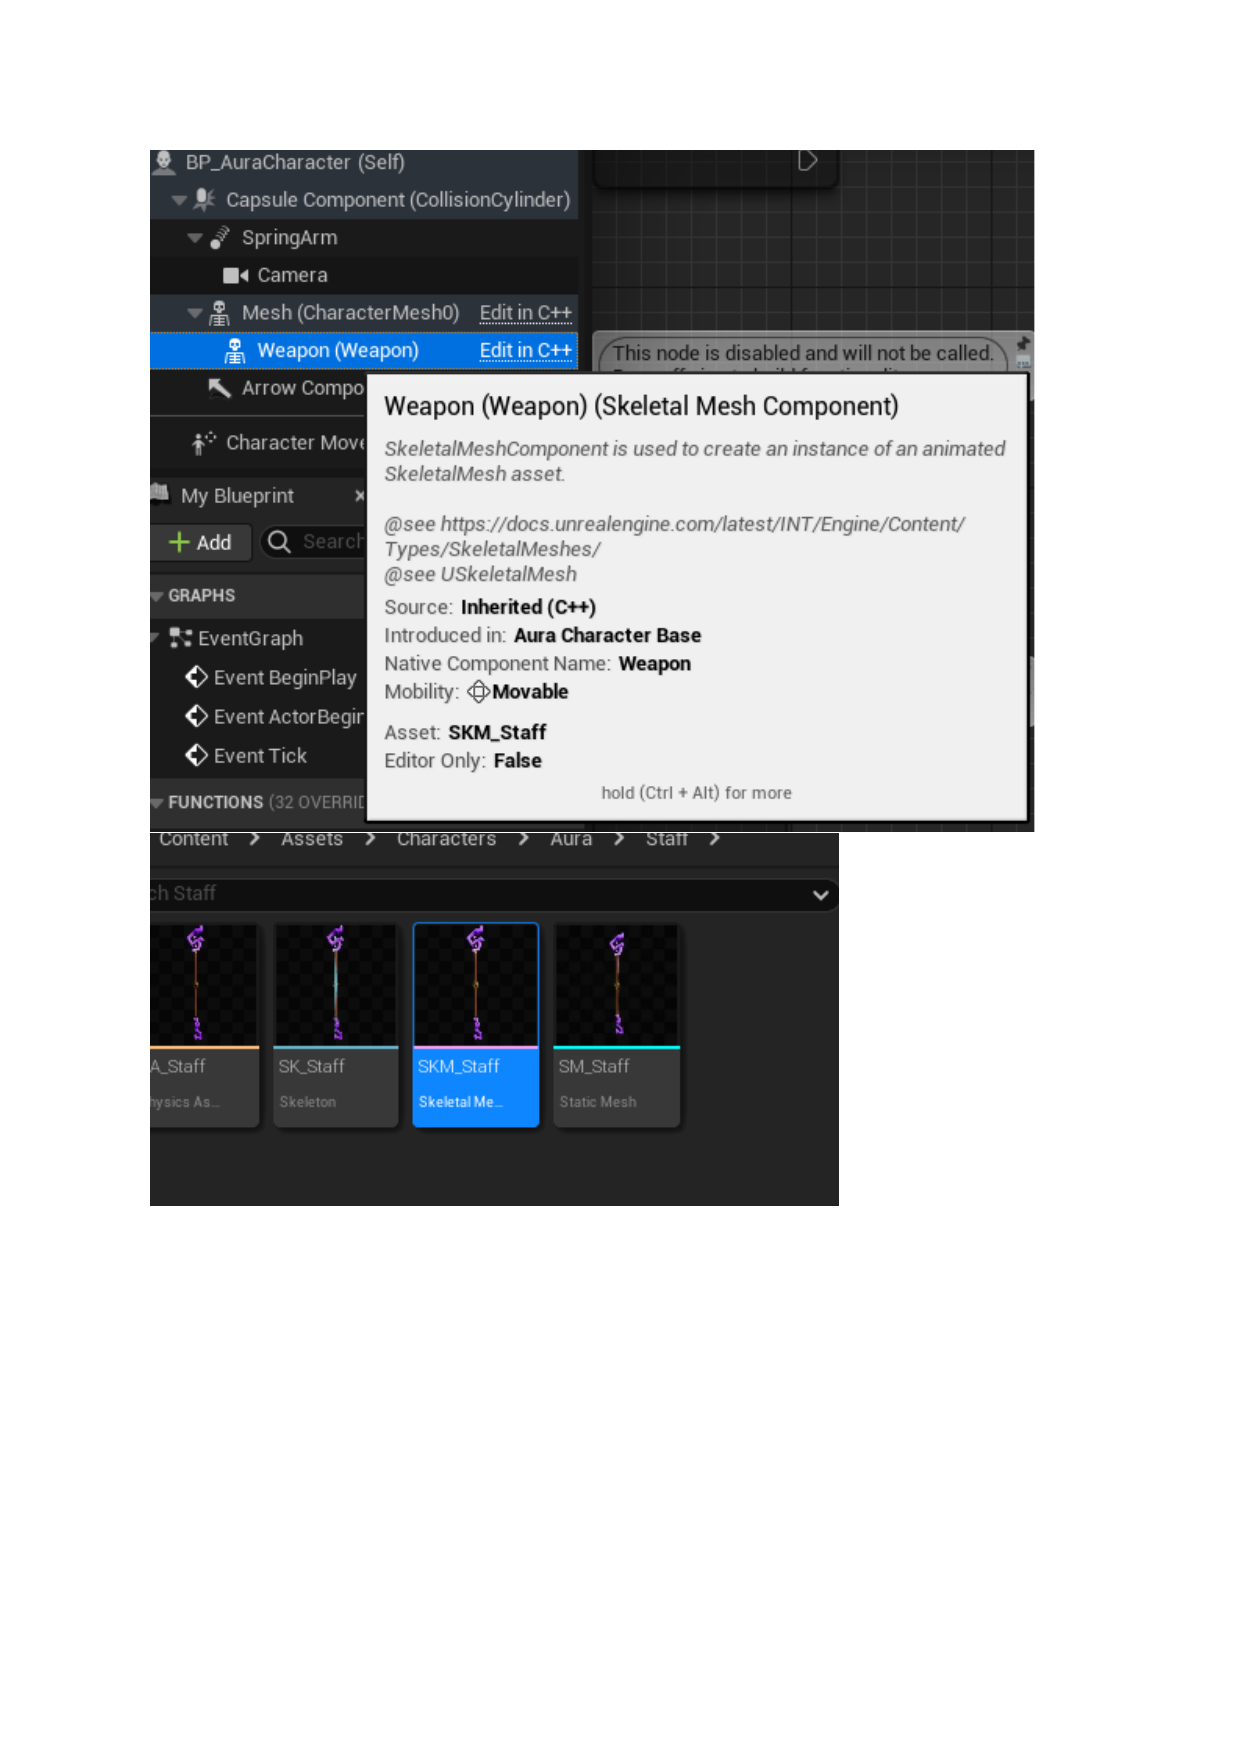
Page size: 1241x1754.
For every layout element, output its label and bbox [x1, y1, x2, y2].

picture [150, 833, 839, 1206]
picture [150, 150, 1035, 832]
